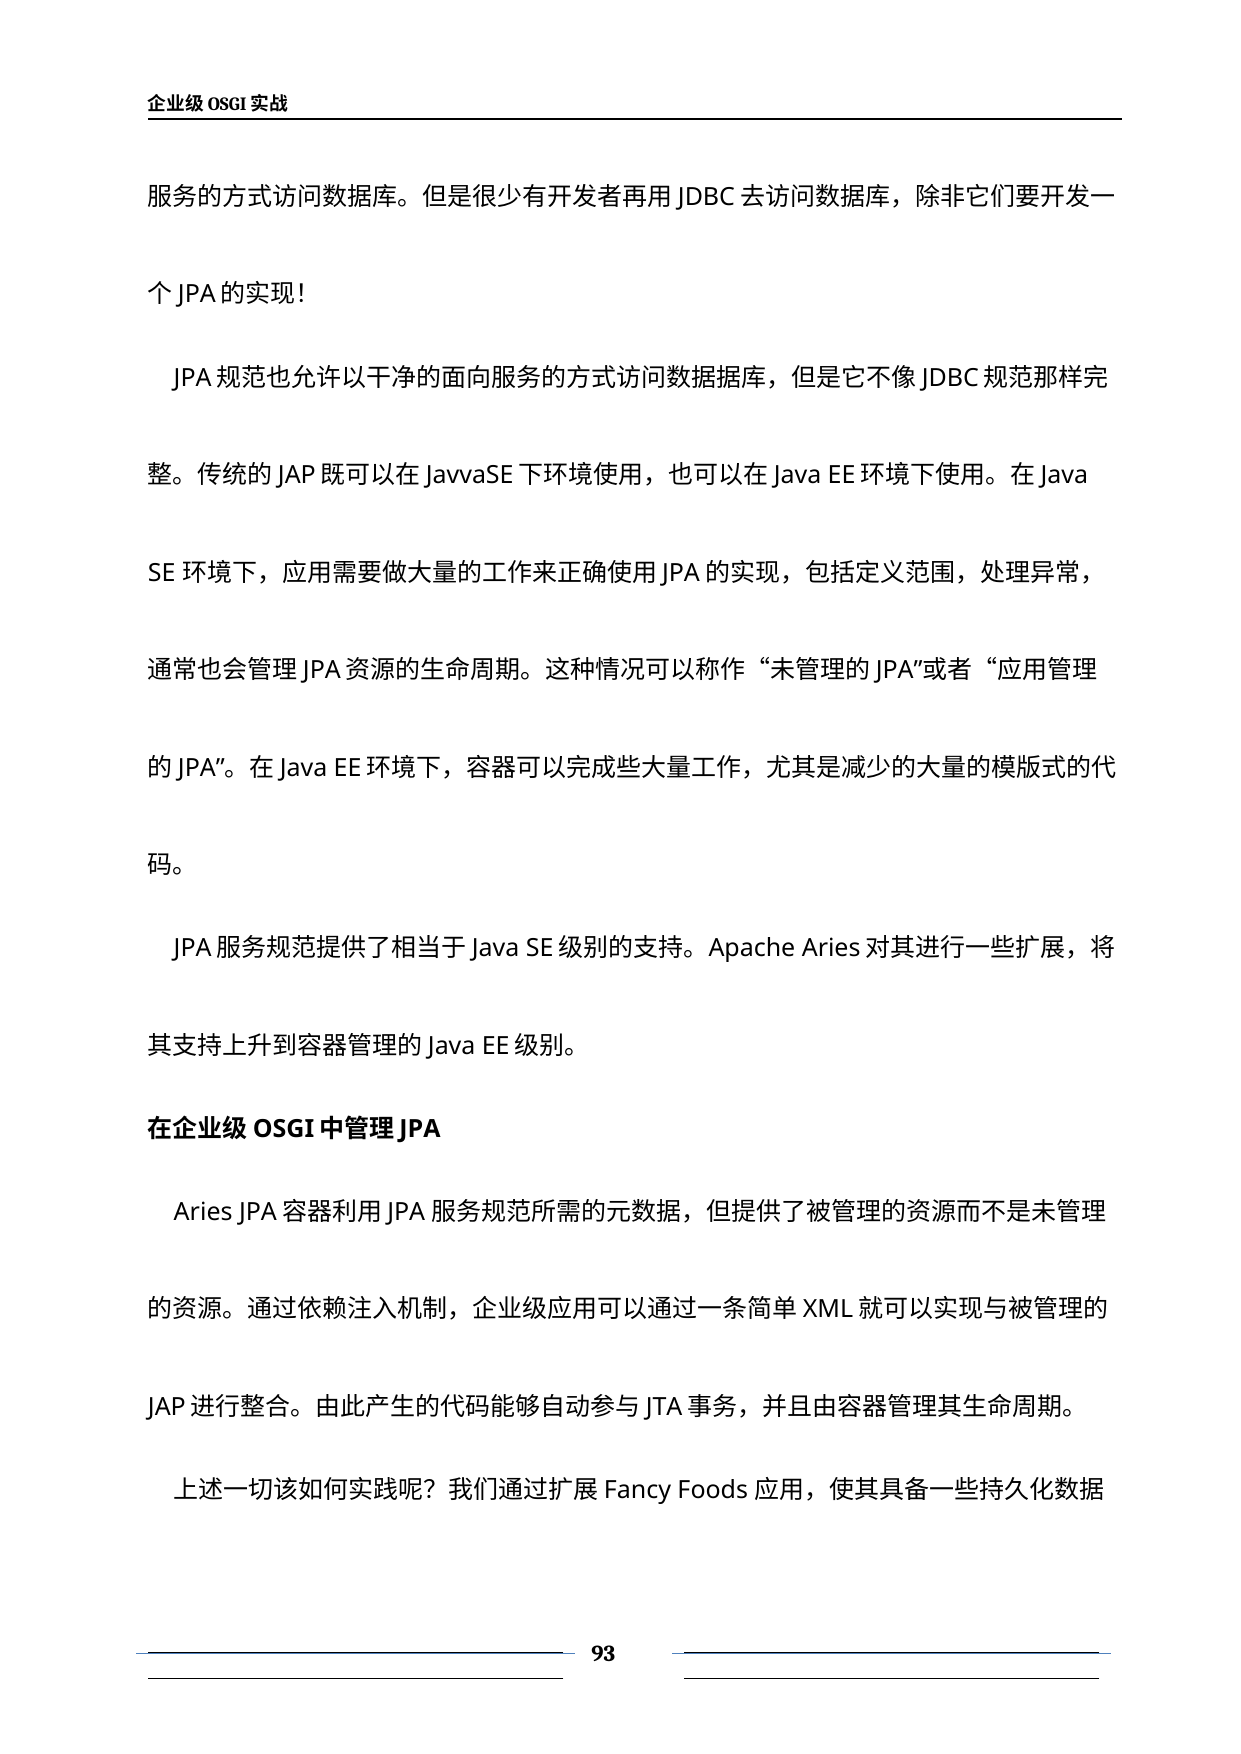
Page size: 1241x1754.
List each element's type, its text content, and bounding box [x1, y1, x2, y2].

text JPA服务规范提供了相当于Java SE级别的支持。Apache Aries对其进行一些扩展，将其支持上升到容器管理的Java EE级别。 [148, 913, 1122, 1076]
text Aries JPA容器利用JPA 服务规范所需的元数据，但提供了被管理的资源而不是未管理的资源。通过依赖注入机制，企业级应用可以通过一条简单XML就可以实现与被管理的JAP进行整合。由此产生的代码能够自动参与JTA事务，并且由容器管理其生命周期。 [148, 1177, 1122, 1437]
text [148, 1455, 1122, 1520]
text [148, 162, 1122, 324]
text 在企业级OSGI中管理JPA [148, 1094, 1122, 1159]
text JPA规范也允许以干净的面向服务的方式访问数据据库，但是它不像JDBC规范那样完整。传统的JAP既可以在JavvaSE下环境使用，也可以在Java EE环境下使用。在Java SE 环境下，应用需要做大量的工作来正确使用JPA的实现，包括定义范围，处理异常，通常也会管理JPA资源的生命周期。这种情况可以称作“未管理的JPA”或者“应用管理的JPA”。在Java EE环境下，容器可以完成些大量工作，尤其是减少的大量的模版式的代码。 [148, 343, 1122, 895]
